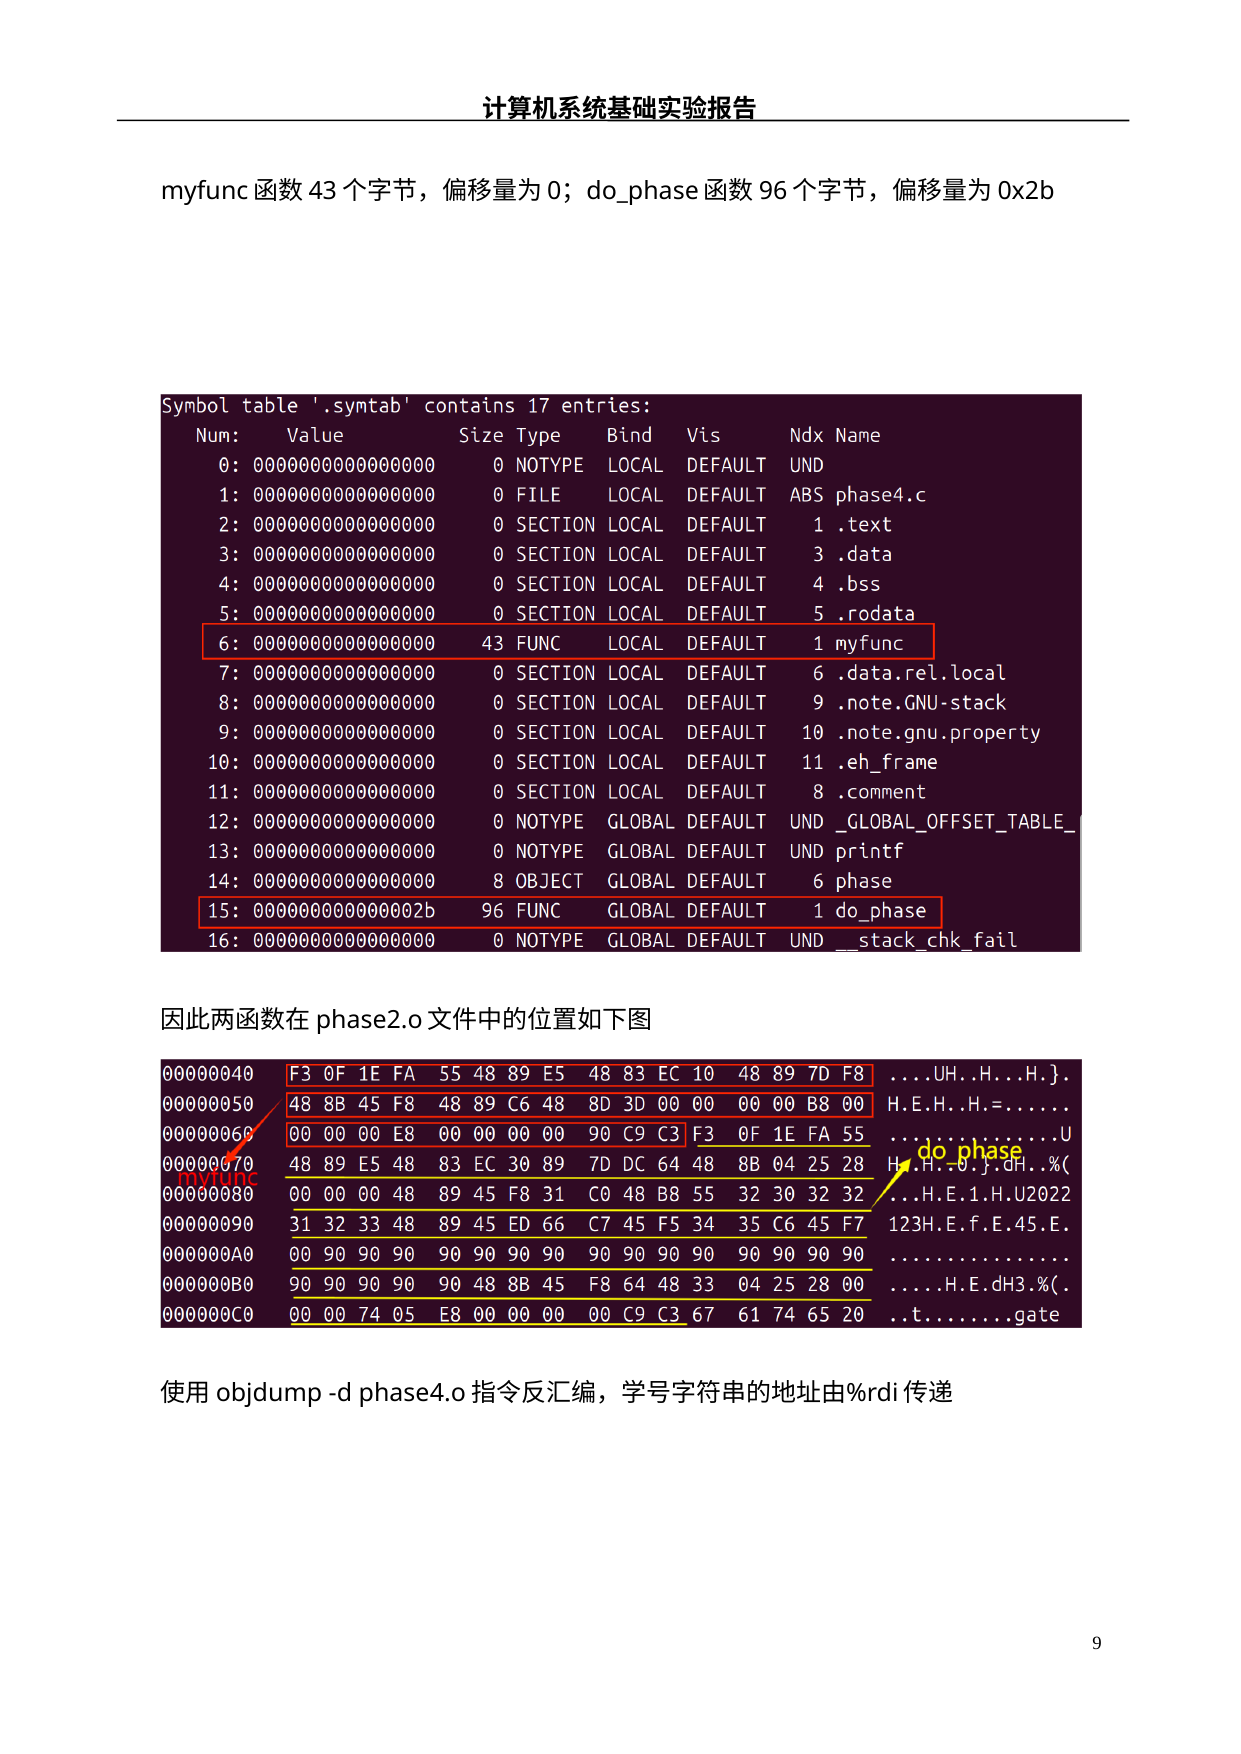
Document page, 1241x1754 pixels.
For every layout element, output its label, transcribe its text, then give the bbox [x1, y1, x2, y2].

text 因此两函数在phase2.o文件中的位置如下图 [117, 986, 1123, 1051]
list 使用objdump -d phase4.o指令反汇编，学号字符串的地址由%rdi传递 [117, 1358, 1123, 1423]
list myfunc函数43个字节，偏移量为0；do_phase函数96个字节，偏移量为0x2b [117, 156, 1123, 221]
picture [160, 394, 1082, 952]
picture [160, 1059, 1082, 1328]
